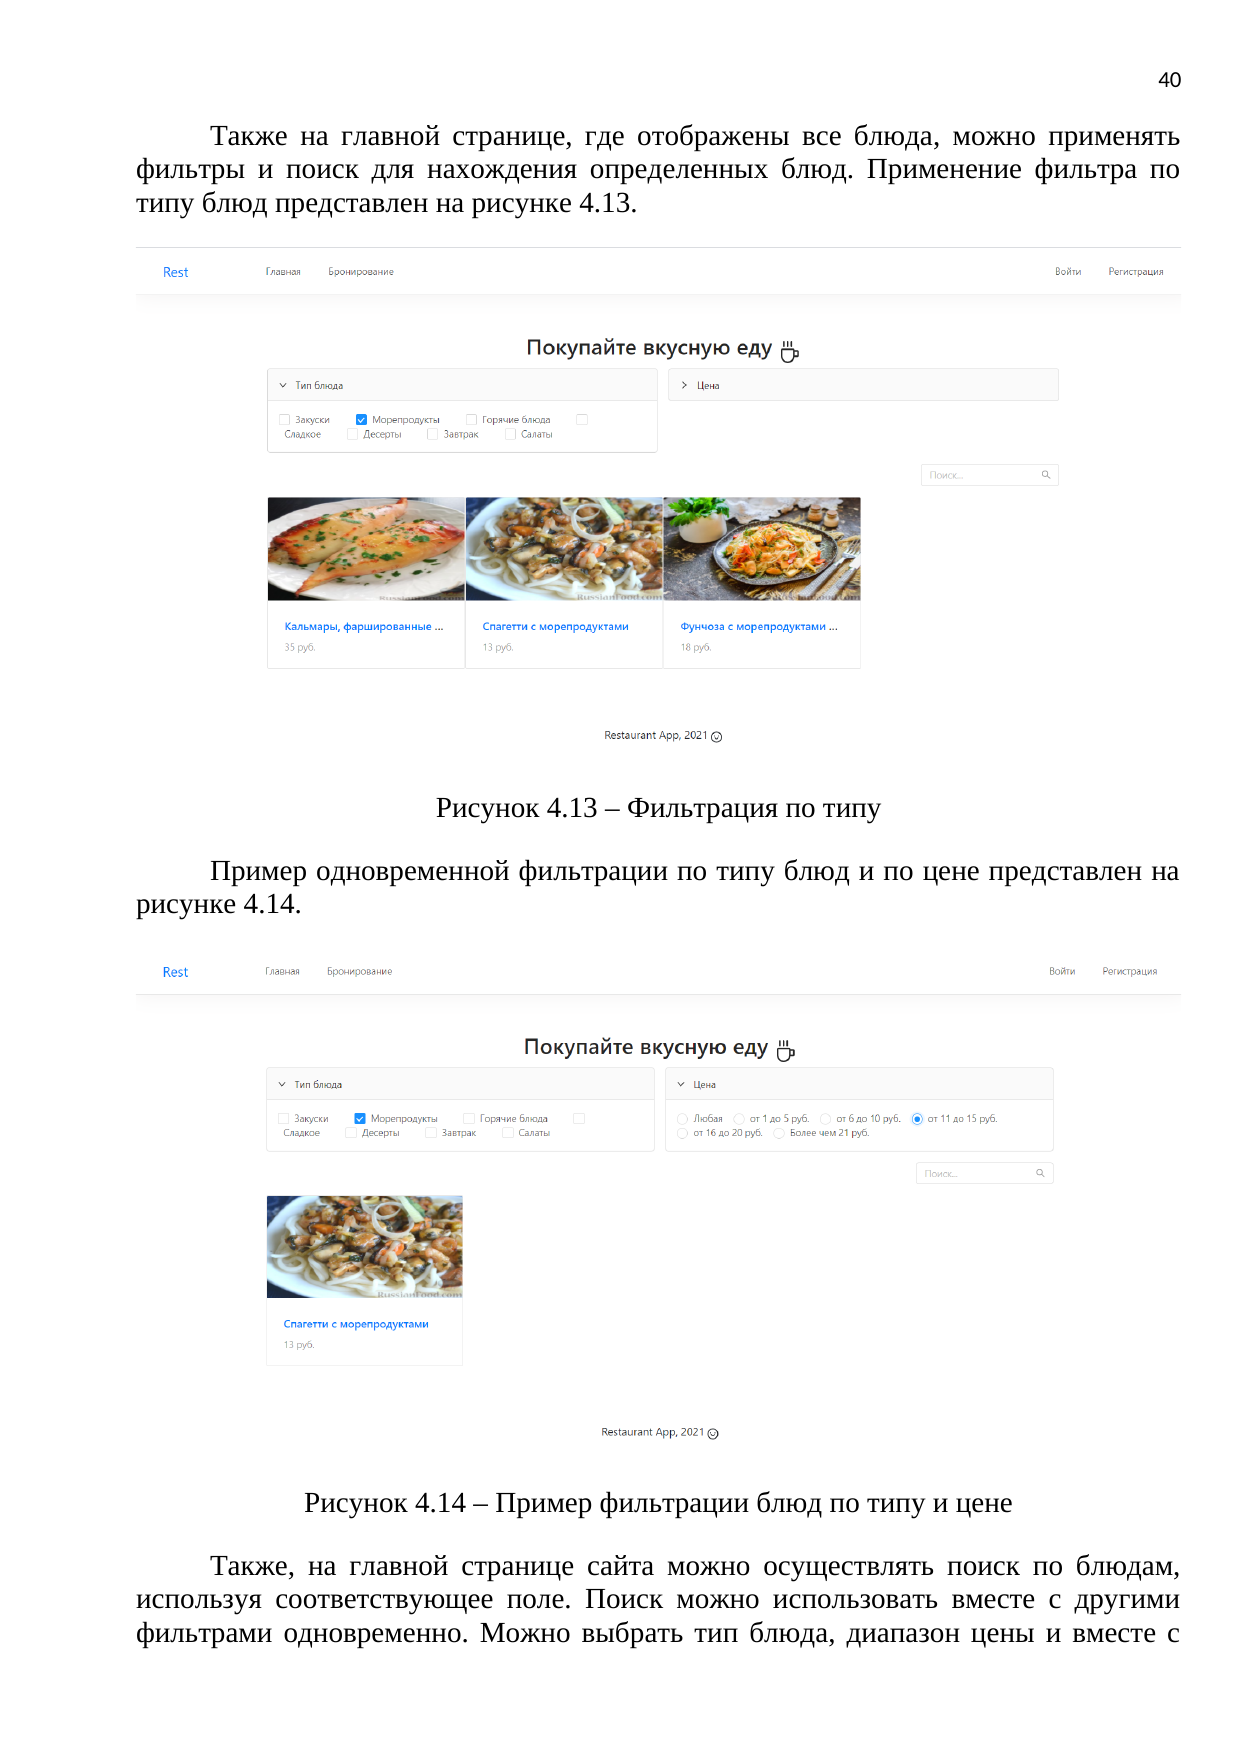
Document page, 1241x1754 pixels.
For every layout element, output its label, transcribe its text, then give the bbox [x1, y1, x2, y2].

picture [135, 247, 1182, 766]
text Рисунок 4.13 – Фильтрация по типу [136, 790, 1181, 824]
text Также на главной странице, где отображены все блюда, можно применять фильтры и поиск для нахождения определенных блюд. Применение фильтра по типу блюд представлен на рисунке 4.13. [136, 118, 1181, 219]
text Пример одновременной фильтрации по типу блюд и по цене представлен на рисунке 4.14. [136, 853, 1181, 920]
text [136, 1548, 1181, 1648]
text Рисунок 4.14 – Пример фильтрации блюд по типу и цене [136, 1485, 1181, 1519]
picture [135, 949, 1182, 1461]
